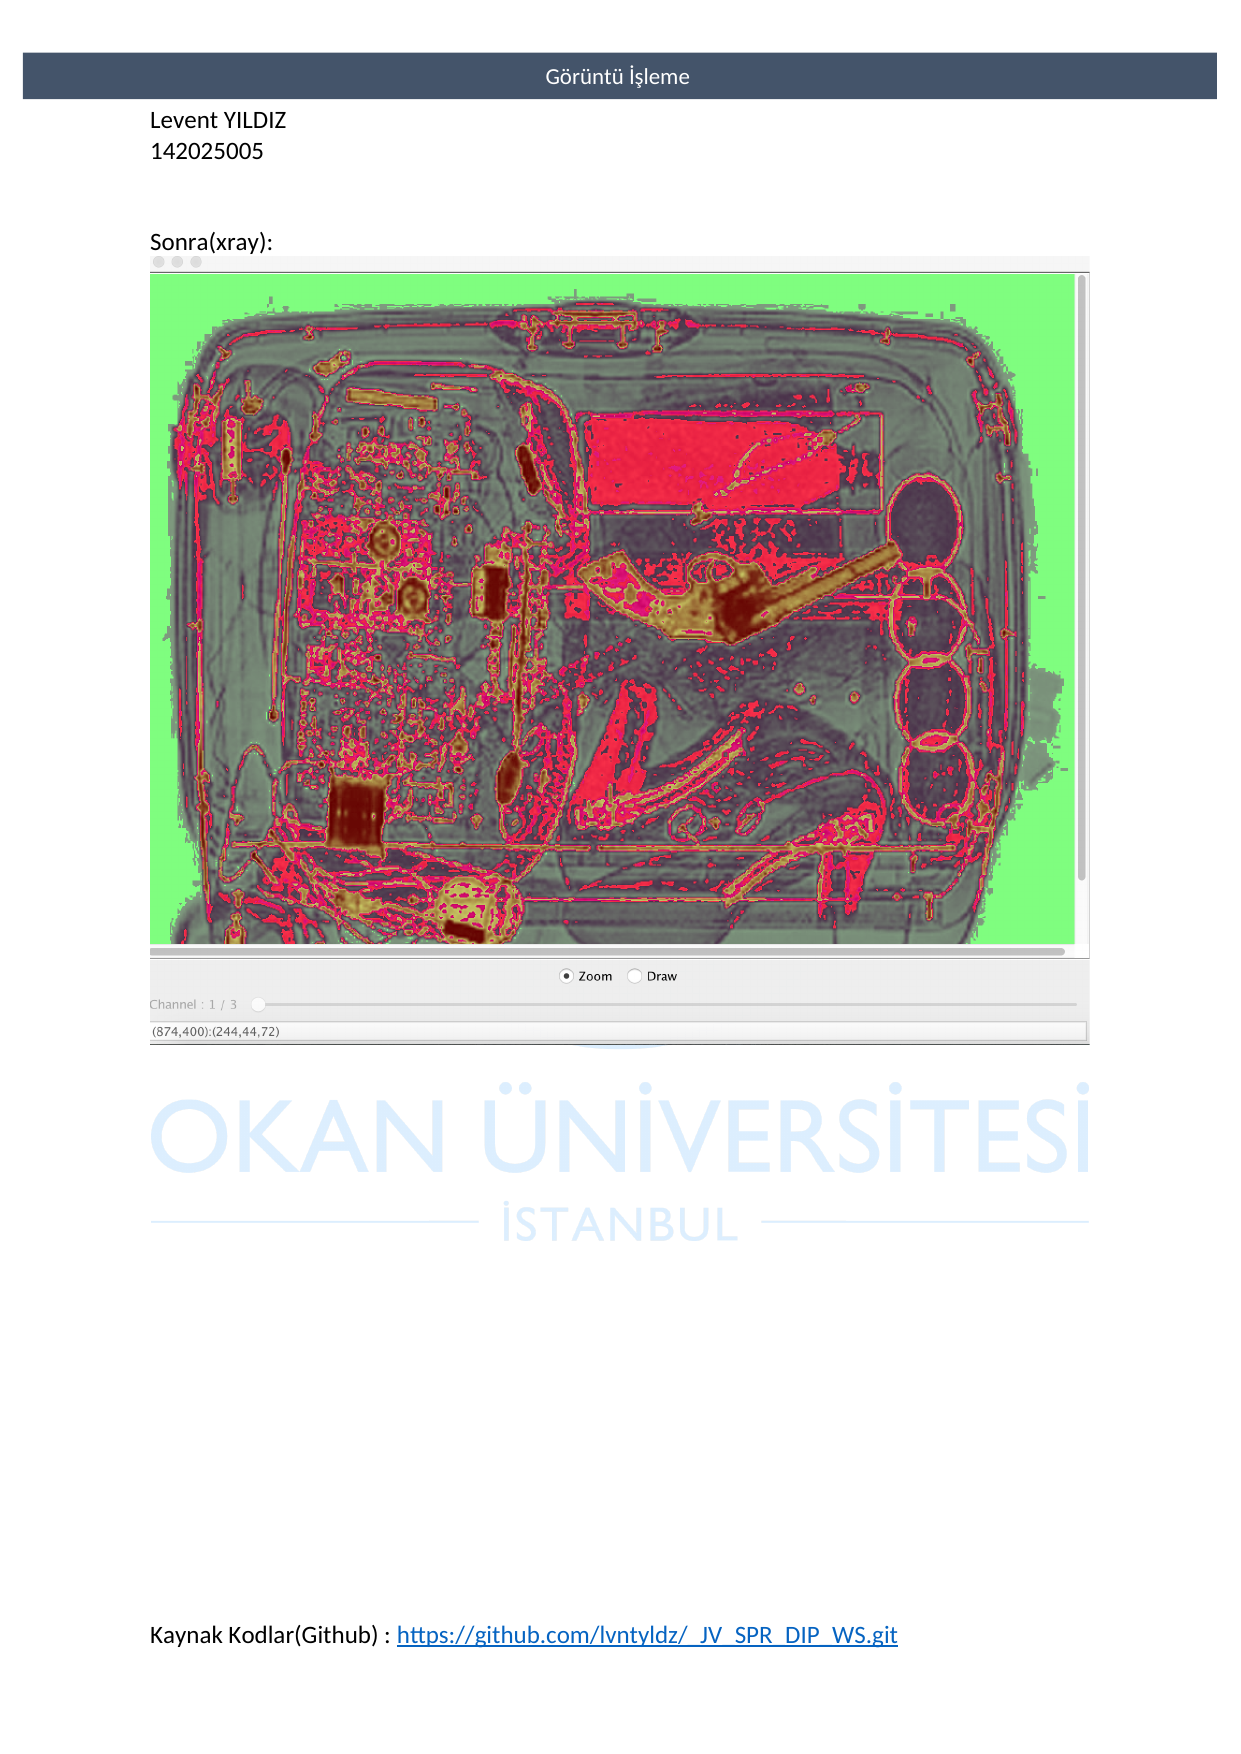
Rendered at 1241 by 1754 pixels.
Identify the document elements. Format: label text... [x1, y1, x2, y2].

picture [150, 256, 1090, 1045]
text Sonra(xray): [150, 226, 1090, 256]
